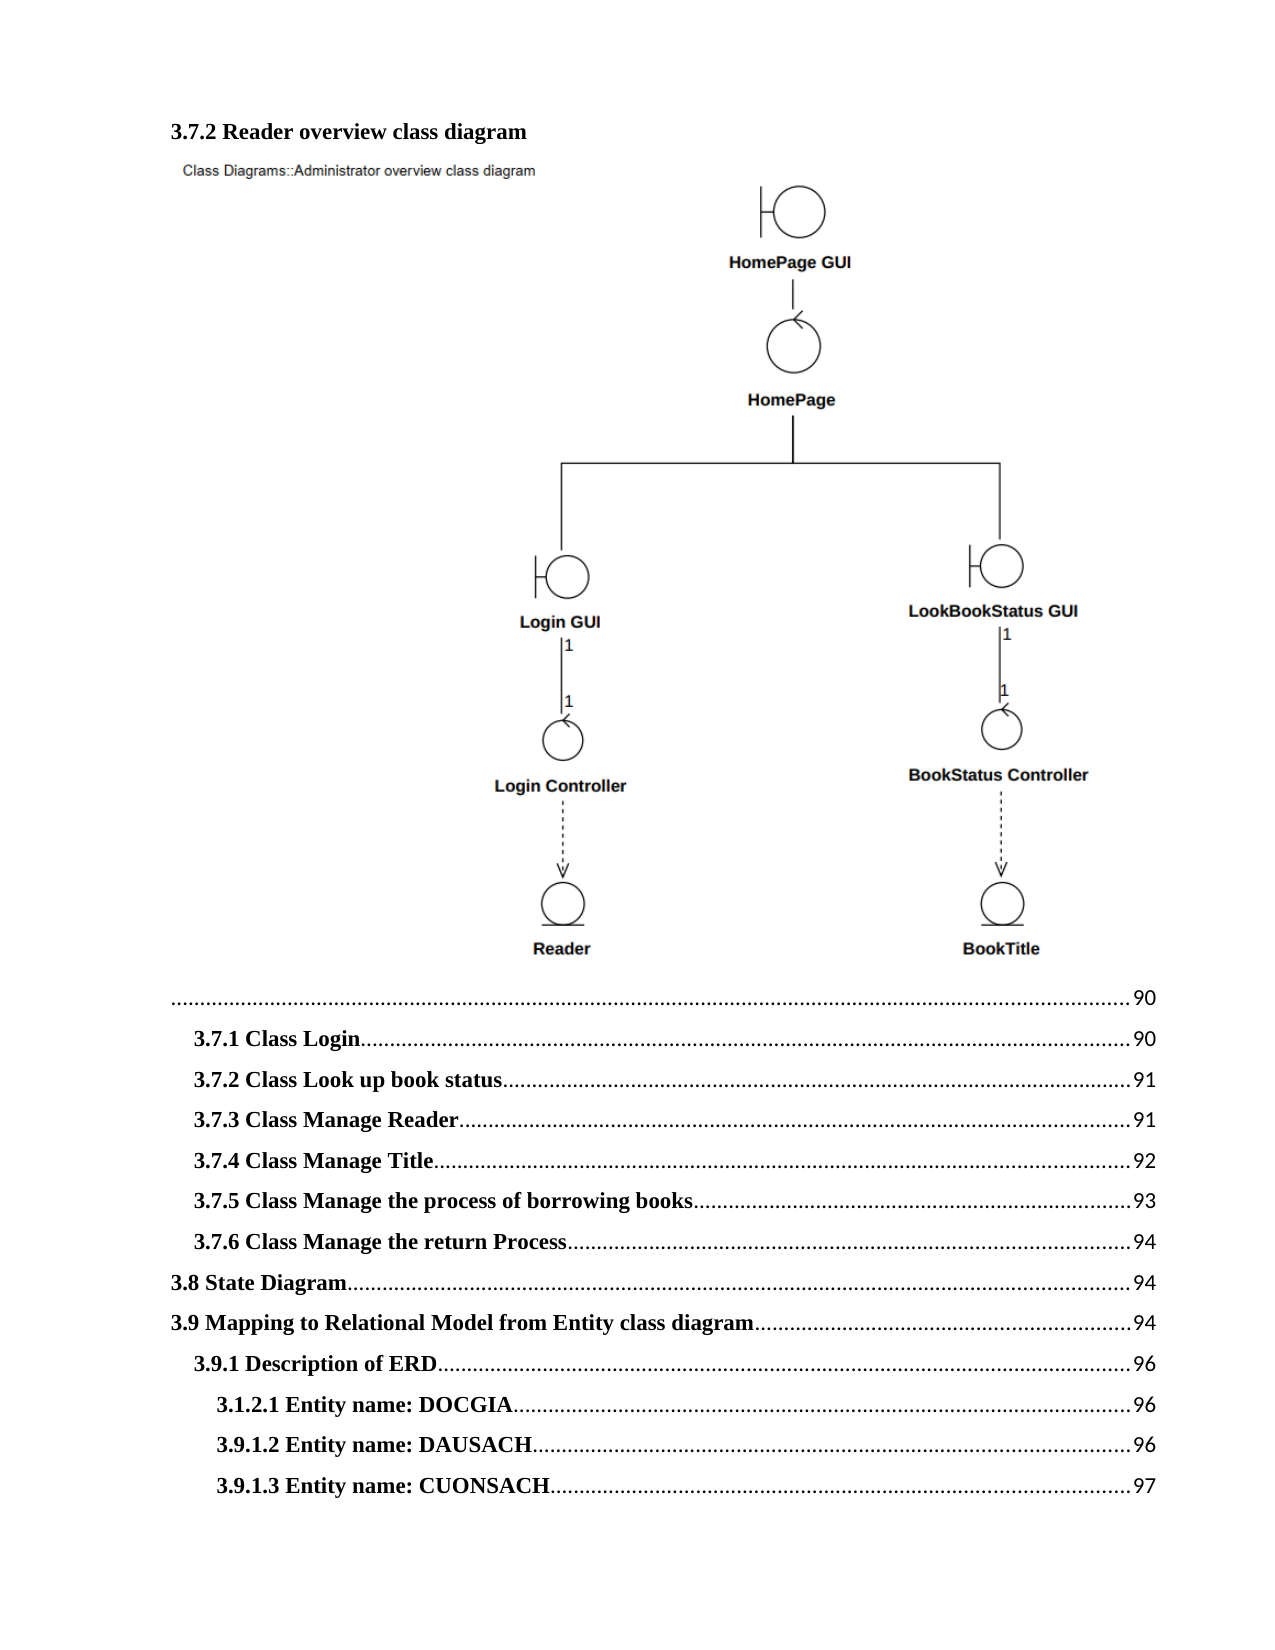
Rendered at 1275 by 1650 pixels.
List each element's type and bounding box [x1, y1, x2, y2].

picture [170, 146, 1180, 982]
